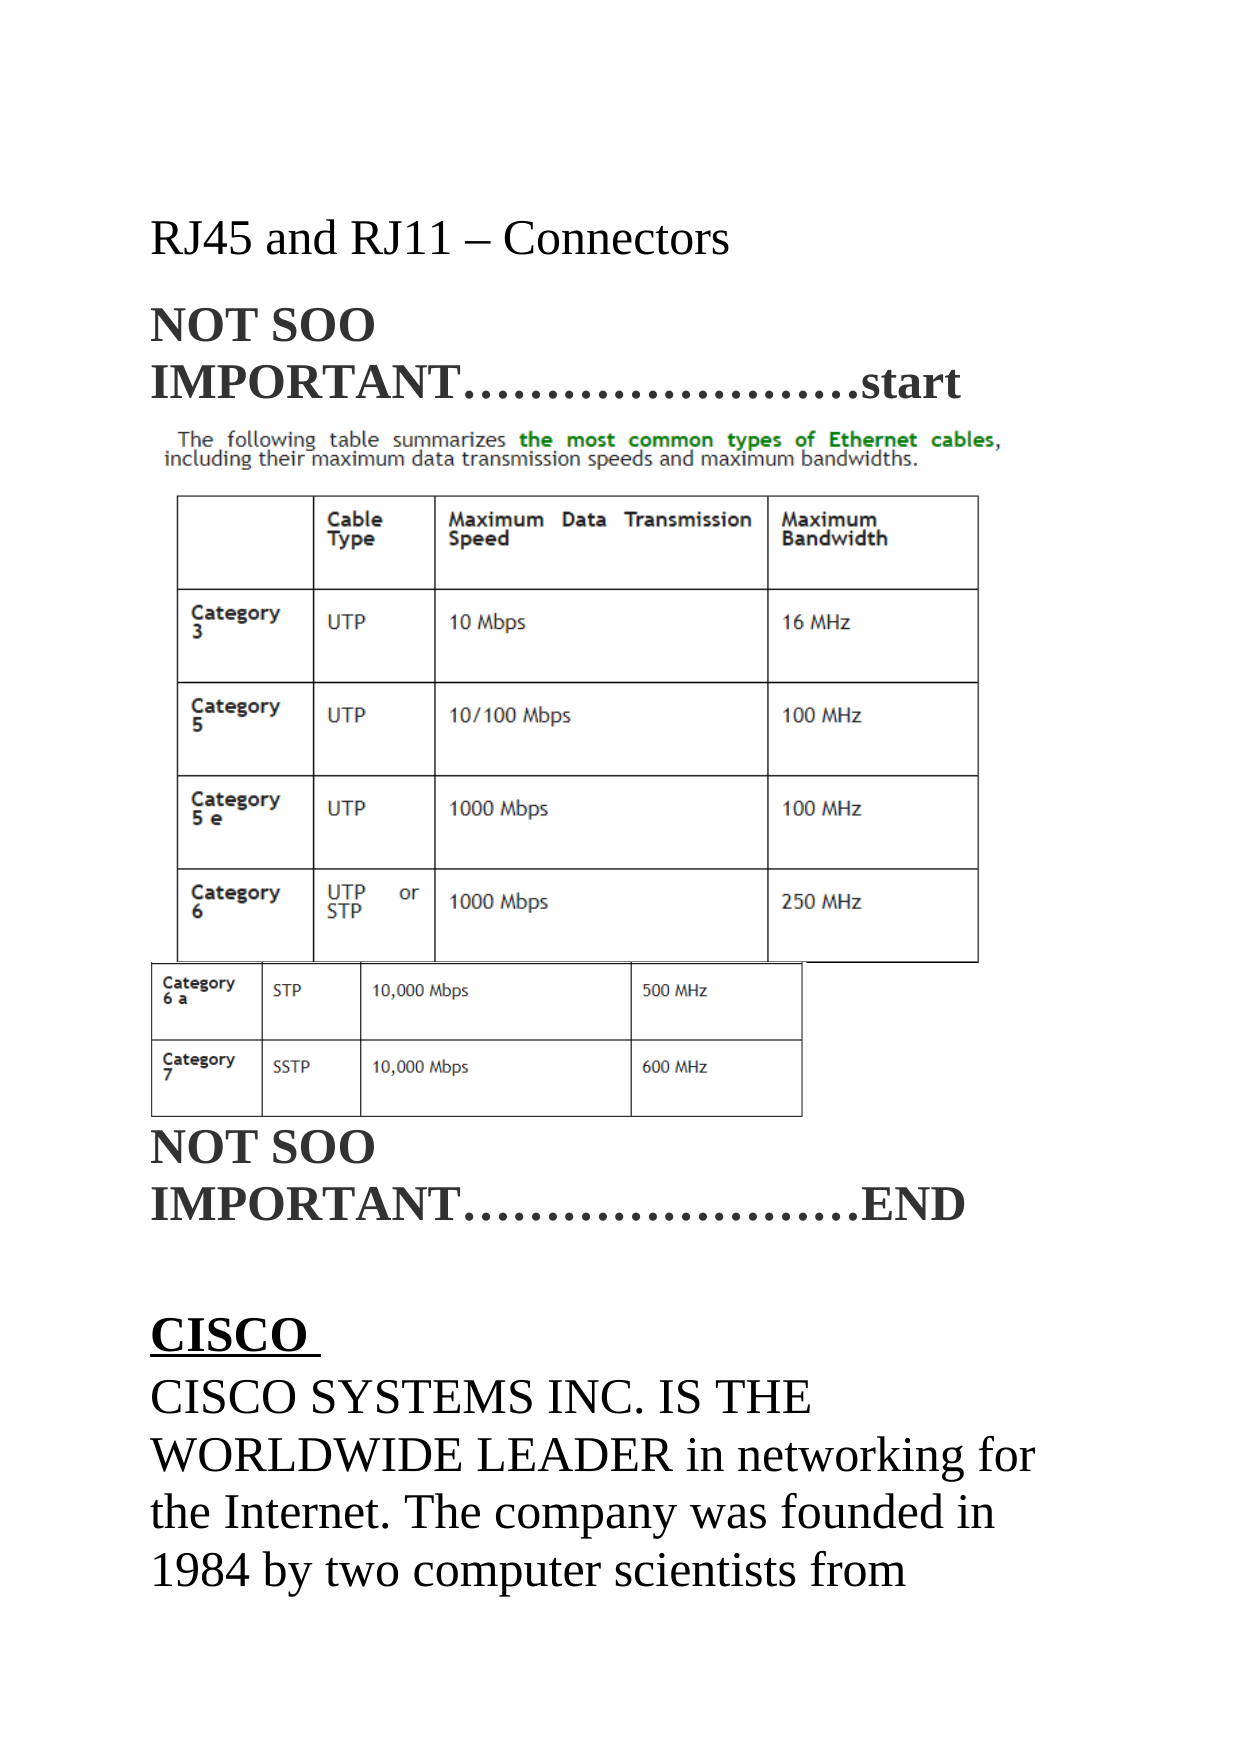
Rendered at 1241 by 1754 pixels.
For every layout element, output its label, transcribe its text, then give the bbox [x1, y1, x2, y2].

picture [150, 425, 1002, 1117]
subtitle NOT SOO IMPORTANT……………………start [150, 294, 1090, 409]
text RJ45 and RJ11 – Connectors [150, 207, 1090, 265]
text CISCO [150, 1305, 1090, 1362]
subtitle NOT SOO IMPORTANT……………………END [150, 1117, 1090, 1232]
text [150, 1367, 1090, 1597]
